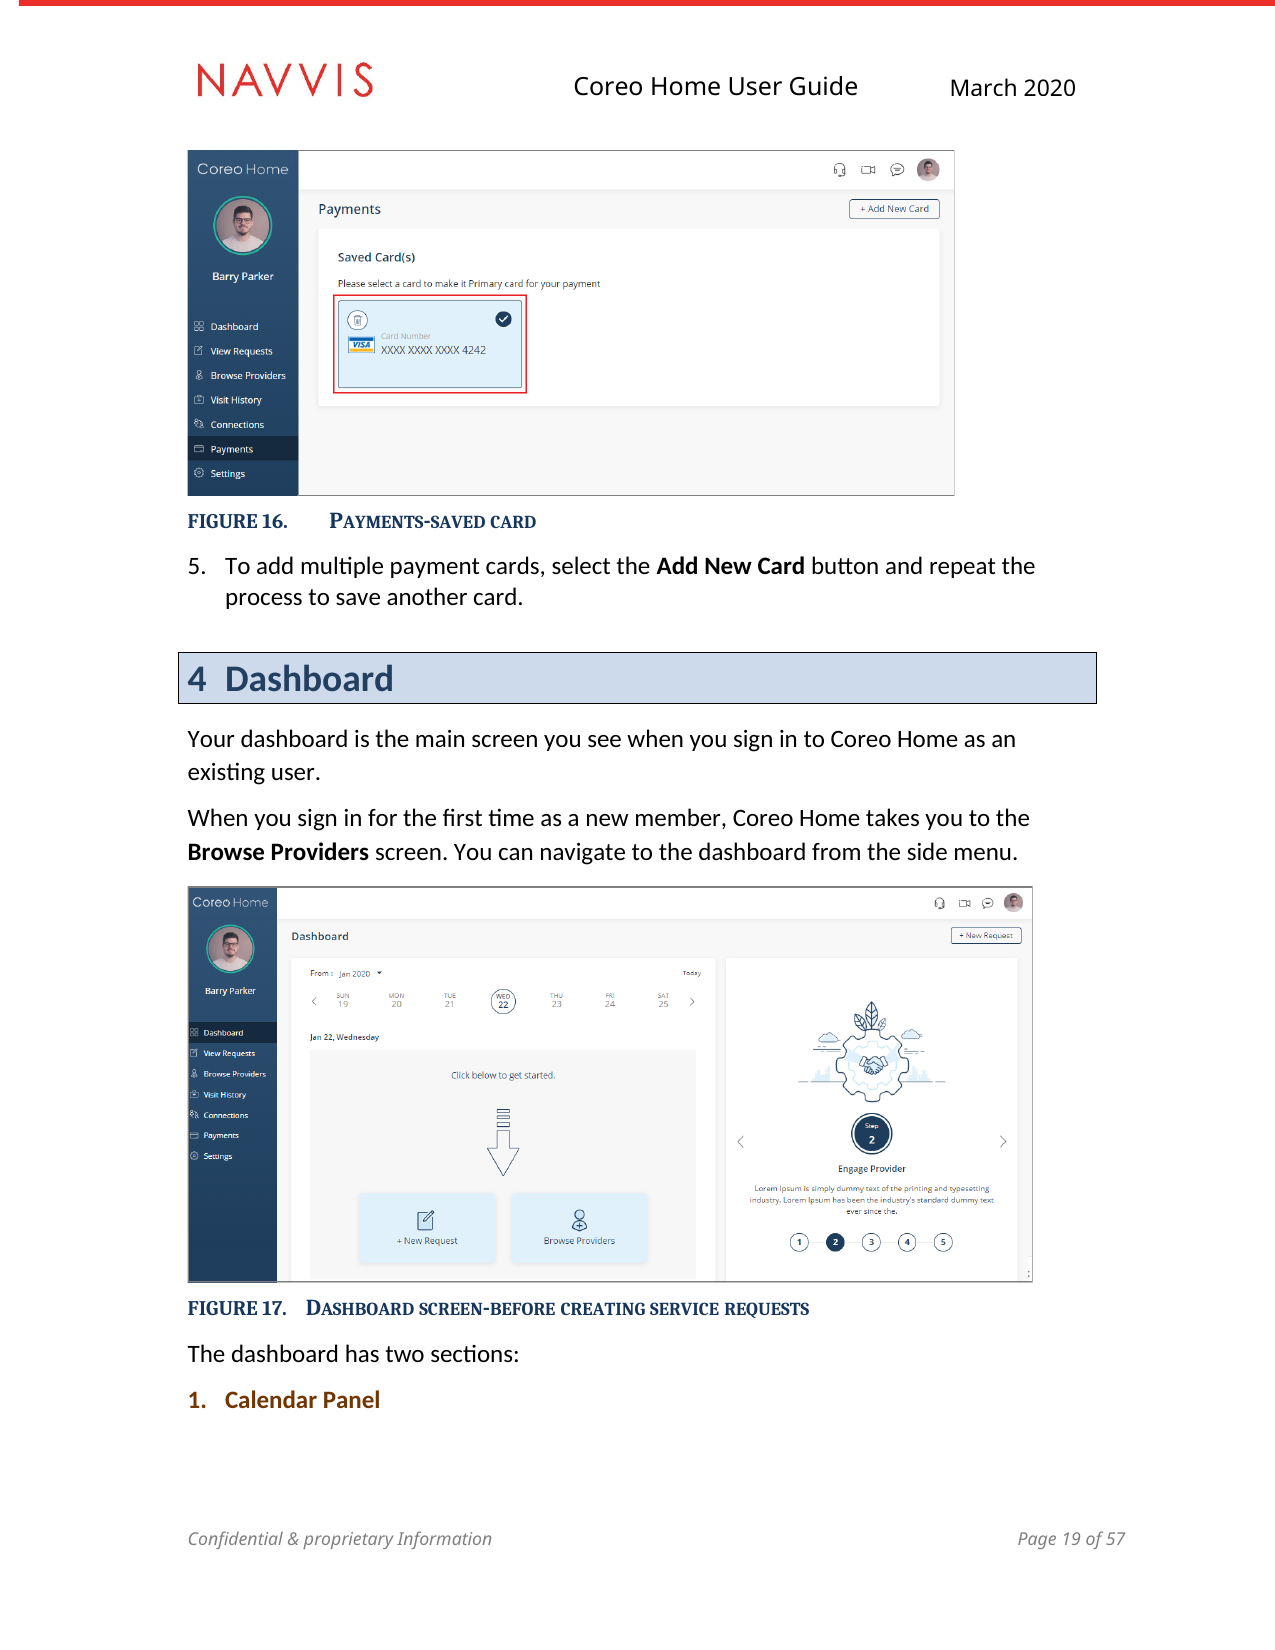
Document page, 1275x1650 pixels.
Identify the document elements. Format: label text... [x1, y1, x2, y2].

text The dashboard has two sections: [187, 1338, 1087, 1368]
picture [187, 55, 383, 104]
text Your dashboard is the main screen you see when you sign in to Coreo Home as an existing user. [187, 723, 1087, 787]
picture [187, 150, 955, 496]
list To add multiple payment cards, select the Add New Card button and repeat the process to save another card. [187, 550, 1087, 611]
text Dashboard screen-before creating service requests [187, 1295, 1087, 1322]
text When you sign in for the first time as a new member, Coreo Home takes you to the Browse Providers screen. You can navigate to the dashboard from the side menu. [187, 803, 1087, 867]
picture [187, 886, 1033, 1283]
text Payments-saved card [187, 508, 1087, 534]
subtitle Dashboard [179, 653, 1096, 703]
text Calendar Panel [187, 1384, 1087, 1414]
